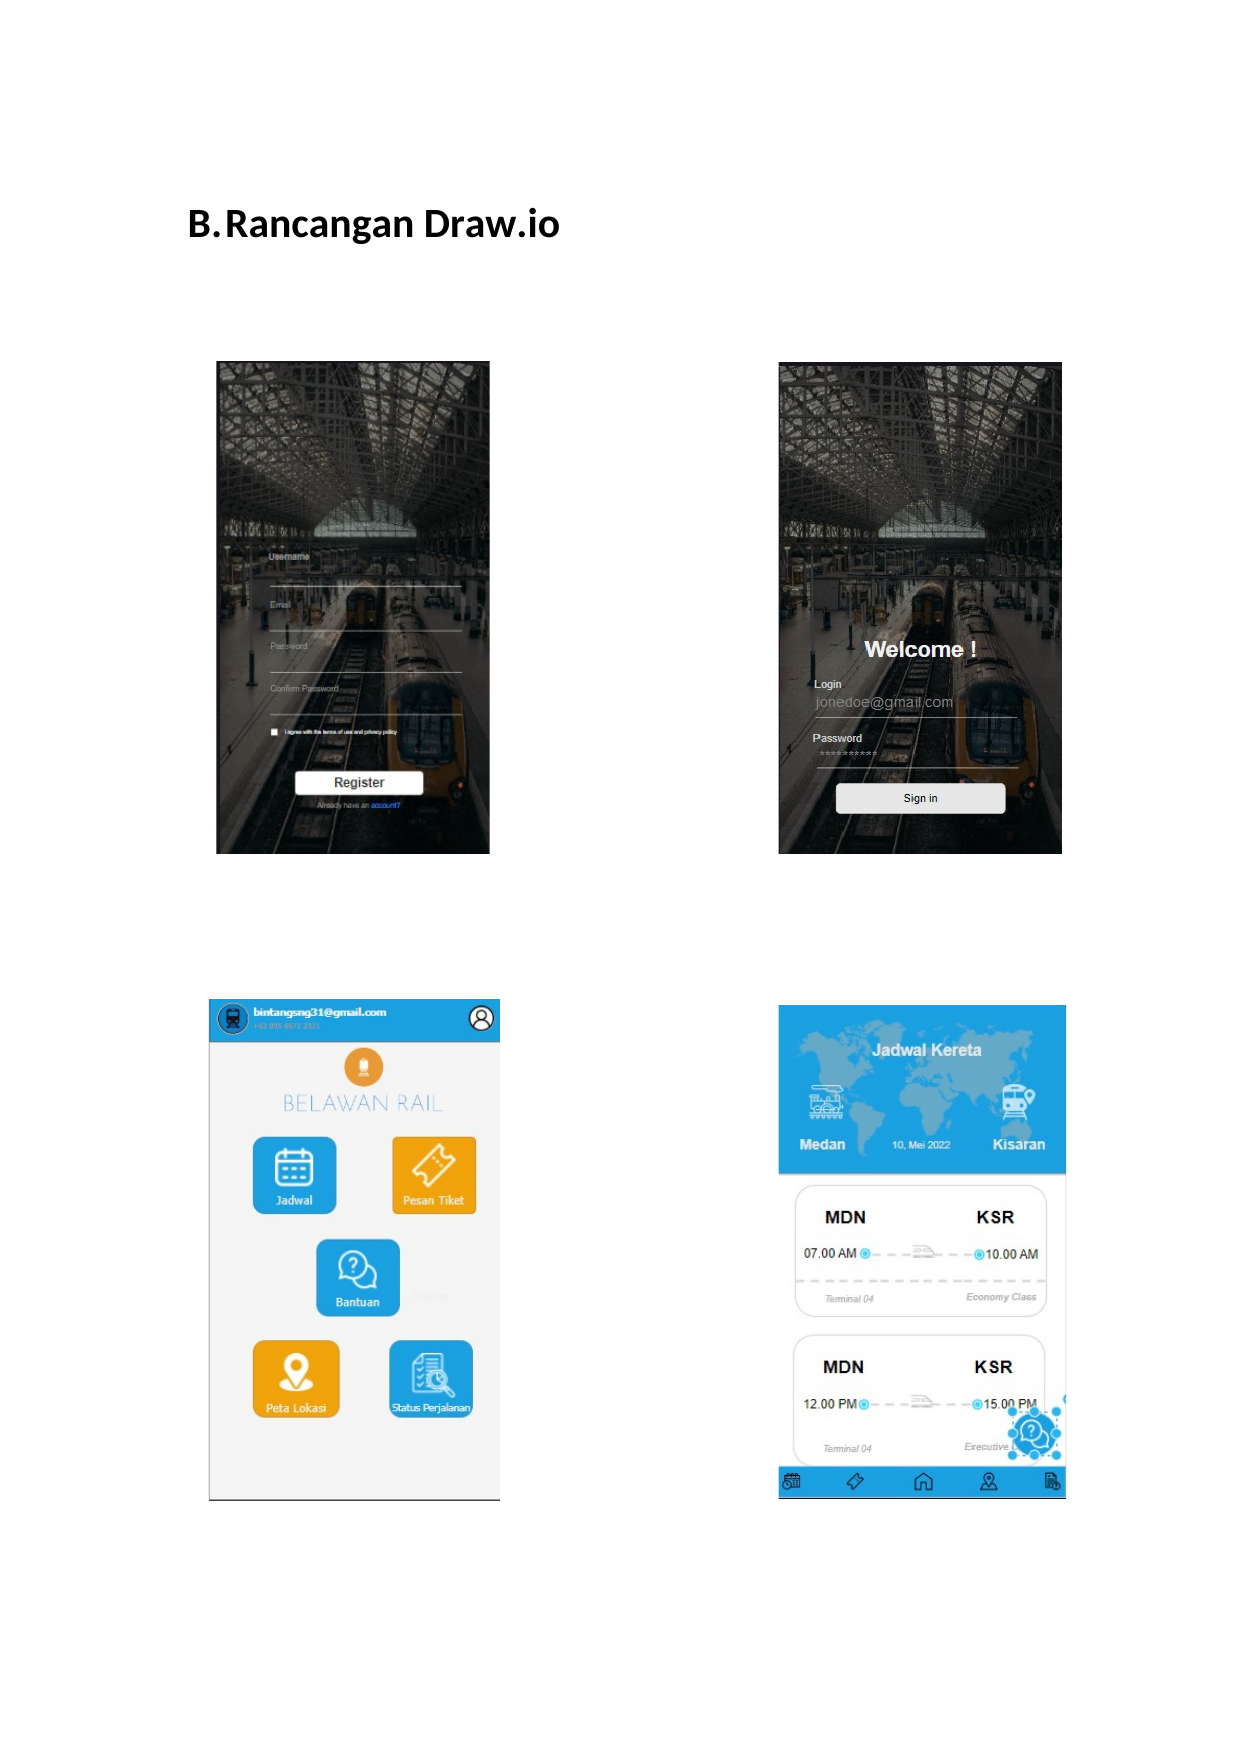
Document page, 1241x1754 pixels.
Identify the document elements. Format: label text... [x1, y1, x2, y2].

picture [778, 1005, 1067, 1499]
picture [778, 362, 1062, 854]
picture [216, 361, 490, 854]
list Rancangan Draw.io [187, 197, 1090, 248]
picture [208, 999, 500, 1501]
